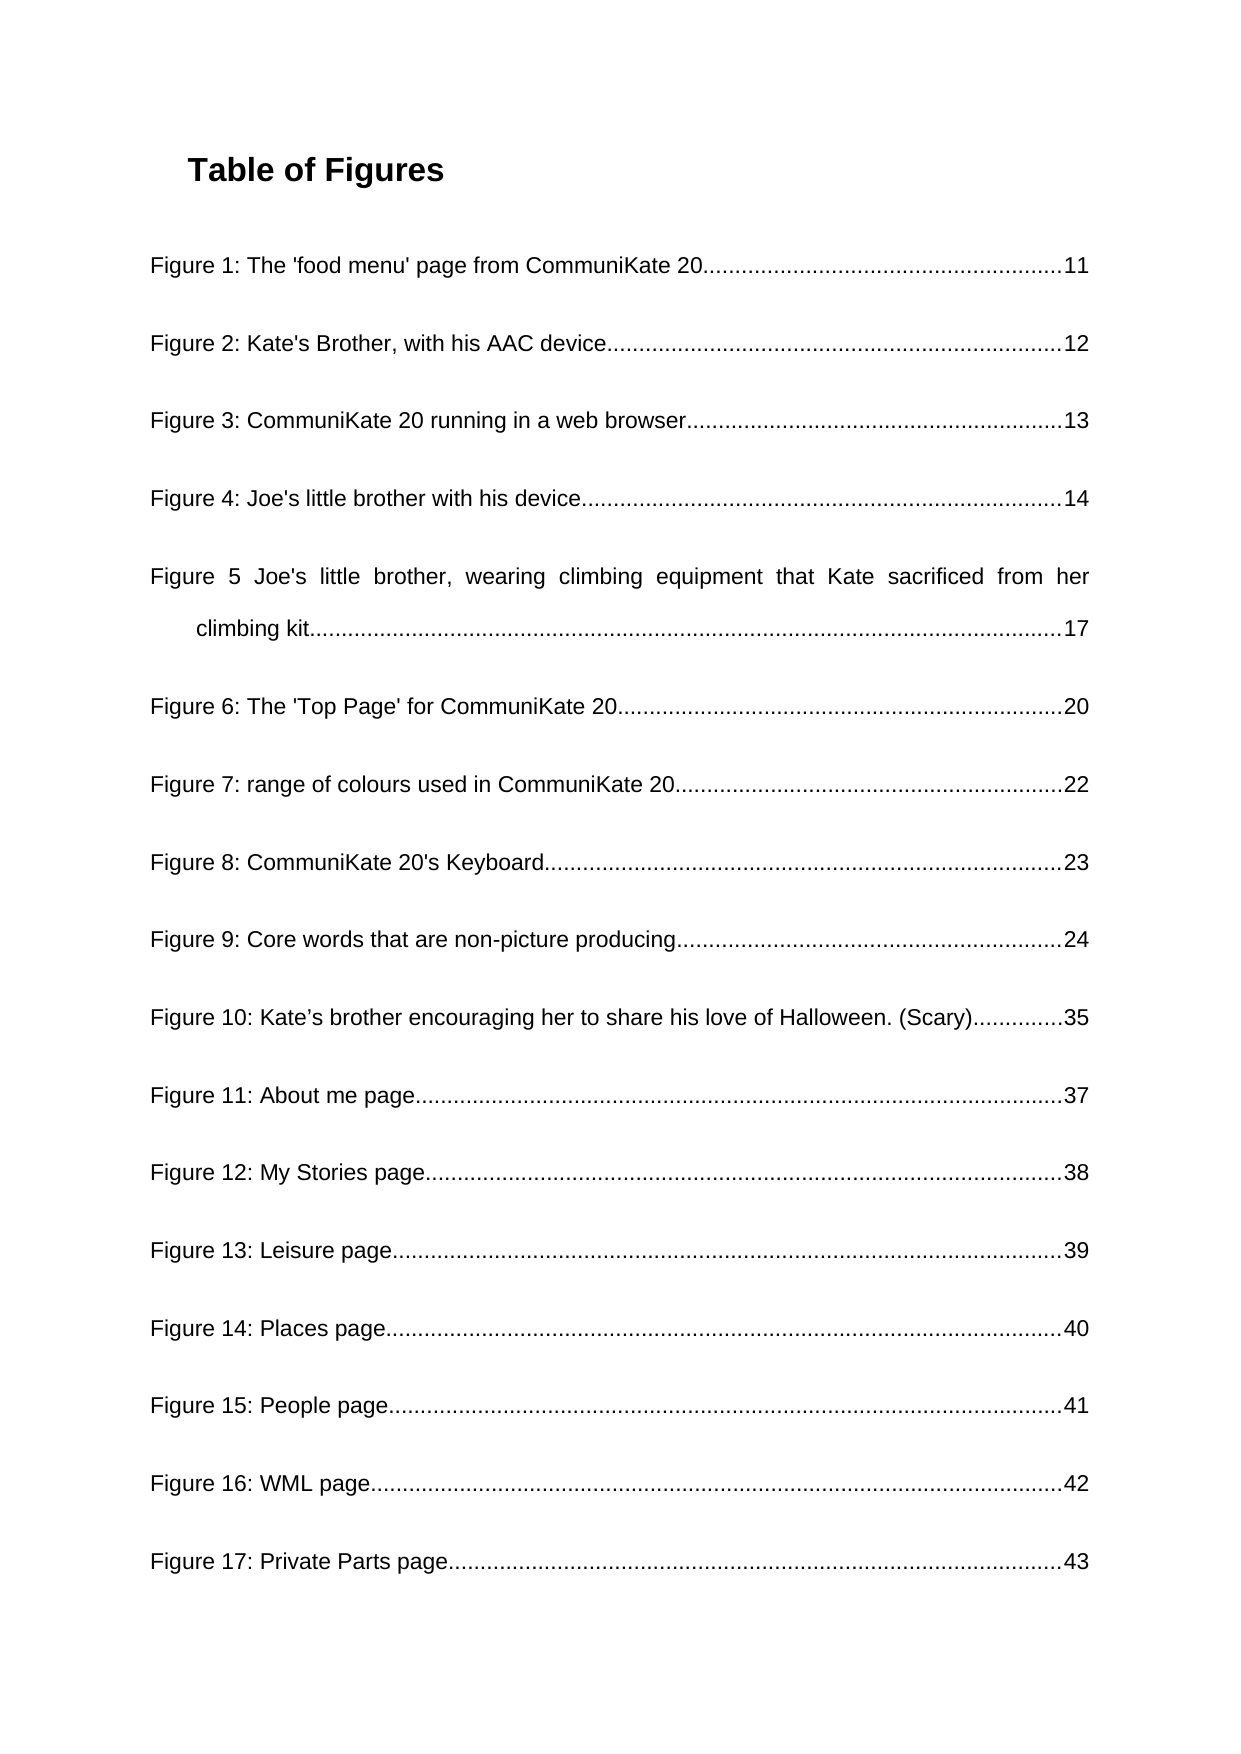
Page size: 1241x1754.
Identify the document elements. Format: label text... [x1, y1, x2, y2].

text Figure 12: My Stories page 38 [150, 1159, 1090, 1186]
text Figure 15: People page 41 [150, 1392, 1090, 1419]
text Figure 4: Joe's little brother with his device. 14 [150, 485, 1090, 511]
text Figure 9: Core words that are non-picture producing 24 [150, 926, 1090, 953]
text Figure 13: Leisure page 39 [150, 1237, 1090, 1263]
text Table of Figures [150, 150, 1090, 188]
text Figure 17: Private Parts page 43 [150, 1548, 1090, 1574]
text Figure 2: Kate's Brother, with his AAC device 12 [150, 329, 1090, 356]
text Figure 1: The 'food menu' page from CommuniKate 20 11 [150, 252, 1090, 278]
text Figure 11: About me page 37 [150, 1082, 1090, 1108]
text Figure 10: Kate’s brother encouraging her to share his love of Halloween. (Scary).. 35 [150, 1004, 1090, 1030]
text Figure 16: WML page 42 [150, 1470, 1090, 1497]
text Figure 6: The 'Top Page' for CommuniKate 20 20 [150, 693, 1090, 719]
text Figure 7: range of colours used in CommuniKate 20 22 [150, 771, 1090, 797]
text Figure 5 Joe's little brother, wearing climbing equipment that Kate sacrificed from her climbing kit. 17 [150, 563, 1090, 642]
text Figure 14: Places page 40 [150, 1315, 1090, 1341]
text Figure 8: CommuniKate 20's Keyboard 23 [150, 848, 1090, 875]
text Figure 3: CommuniKate 20 running in a web browser 13 [150, 407, 1090, 434]
